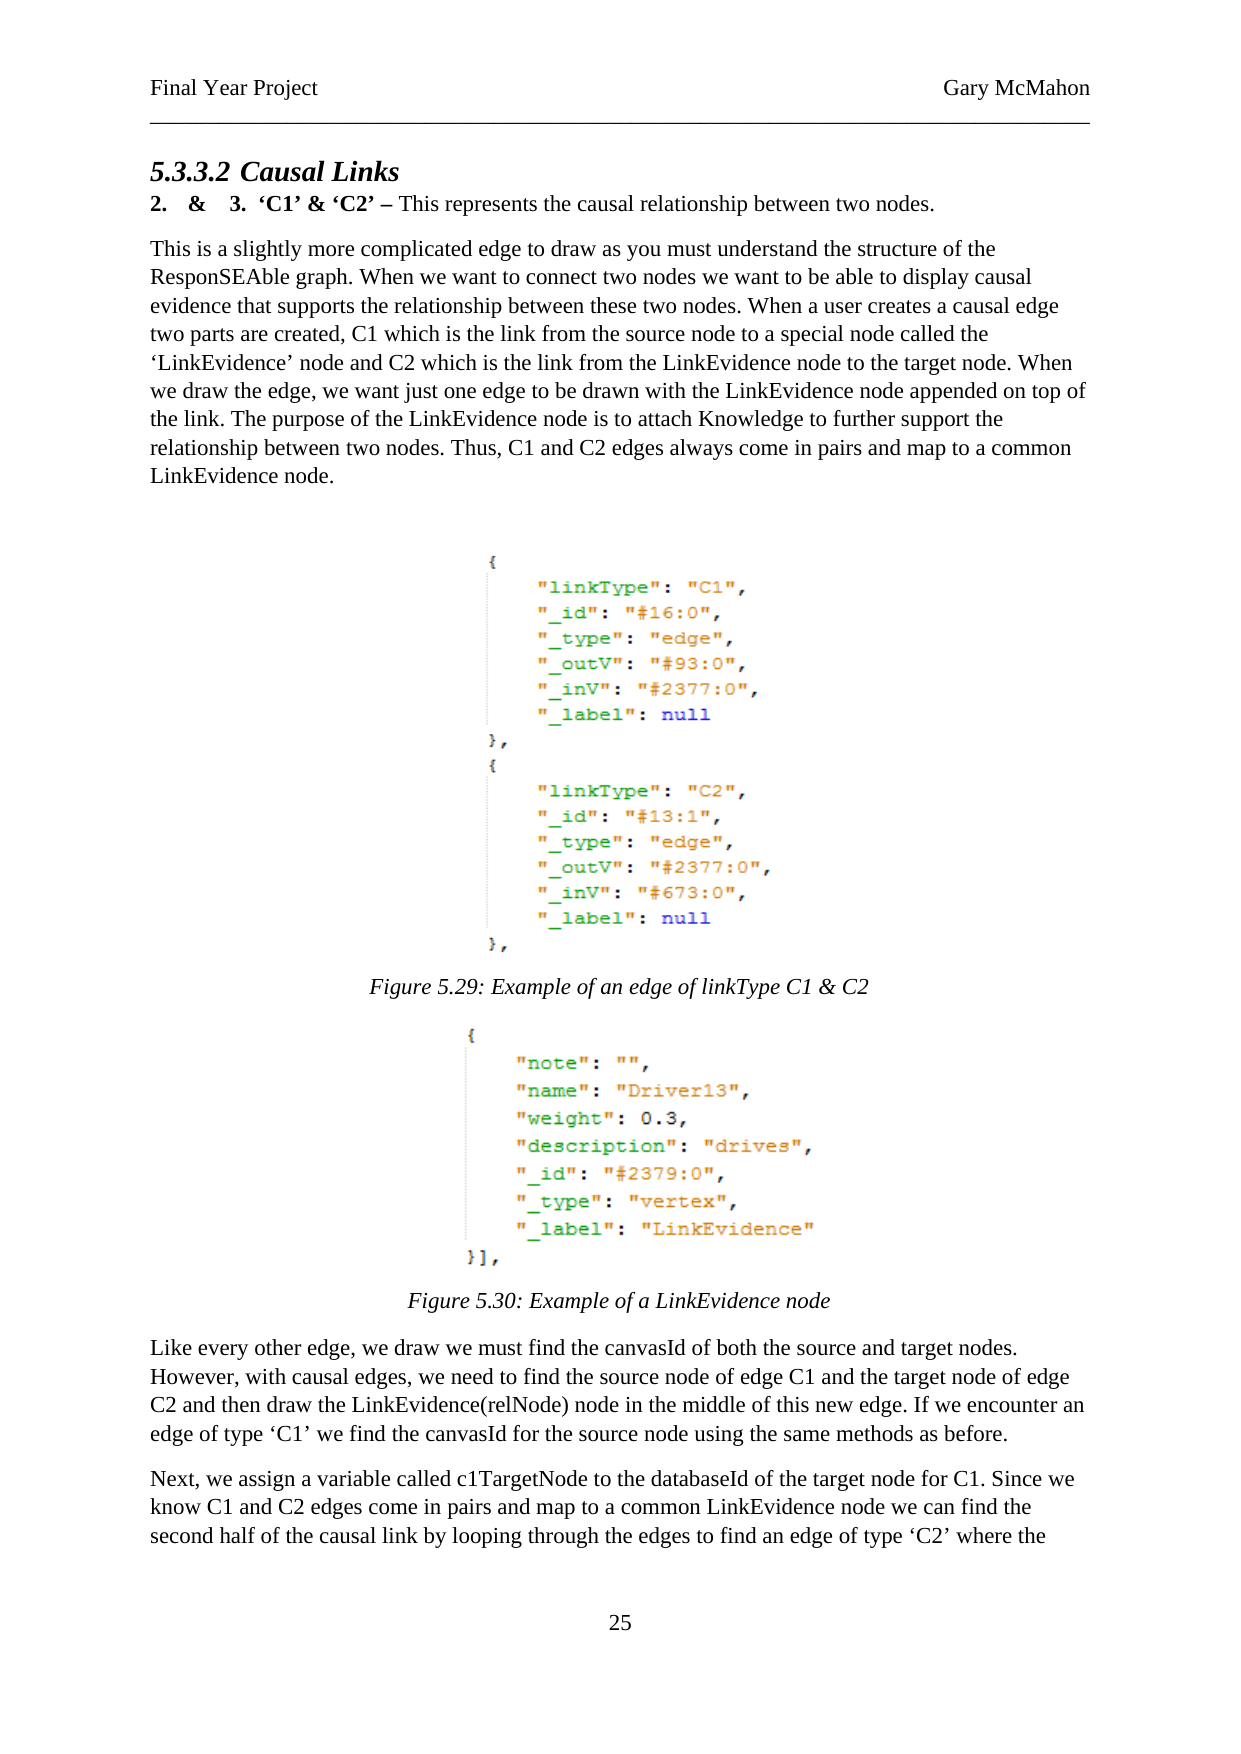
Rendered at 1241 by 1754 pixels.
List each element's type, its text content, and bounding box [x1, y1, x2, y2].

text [150, 1465, 1090, 1548]
picture [459, 1020, 819, 1269]
picture [474, 552, 804, 955]
list & 3. ‘C1’ & ‘C2’ – This represents the causal relationship between two nodes. [150, 190, 1090, 217]
subtitle Causal Links [150, 154, 1090, 188]
text Like every other edge, we draw we must find the canvasId of both the source and target nodes. However, with causal edges, we need to find the source node of edge C1 and the target node of edge C2 and then draw the LinkEvidence(relNode) node in the middle of this new edge. If we encounter an edge of type ‘C1’ we find the canvasId for the source node using the same methods as before. [150, 1334, 1090, 1446]
text This is a slightly more complicated edge to draw as you must understand the structure of the ResponSEAble graph. When we want to connect two nodes we want to be able to display causal evidence that supports the relationship between these two nodes. When a user creates a causal edge two parts are created, C1 which is the link from the source node to a special node called the ‘LinkEvidence’ node and C2 which is the link from the LinkEvidence node to the target node. When we draw the edge, we want just one edge to be drawn with the LinkEvidence node appended on top of the link. The purpose of the LinkEvidence node is to attach Knowledge to further support the relationship between two nodes. Thus, C1 and C2 edges always come in pairs and map to a common LinkEvidence node. [150, 235, 1090, 489]
